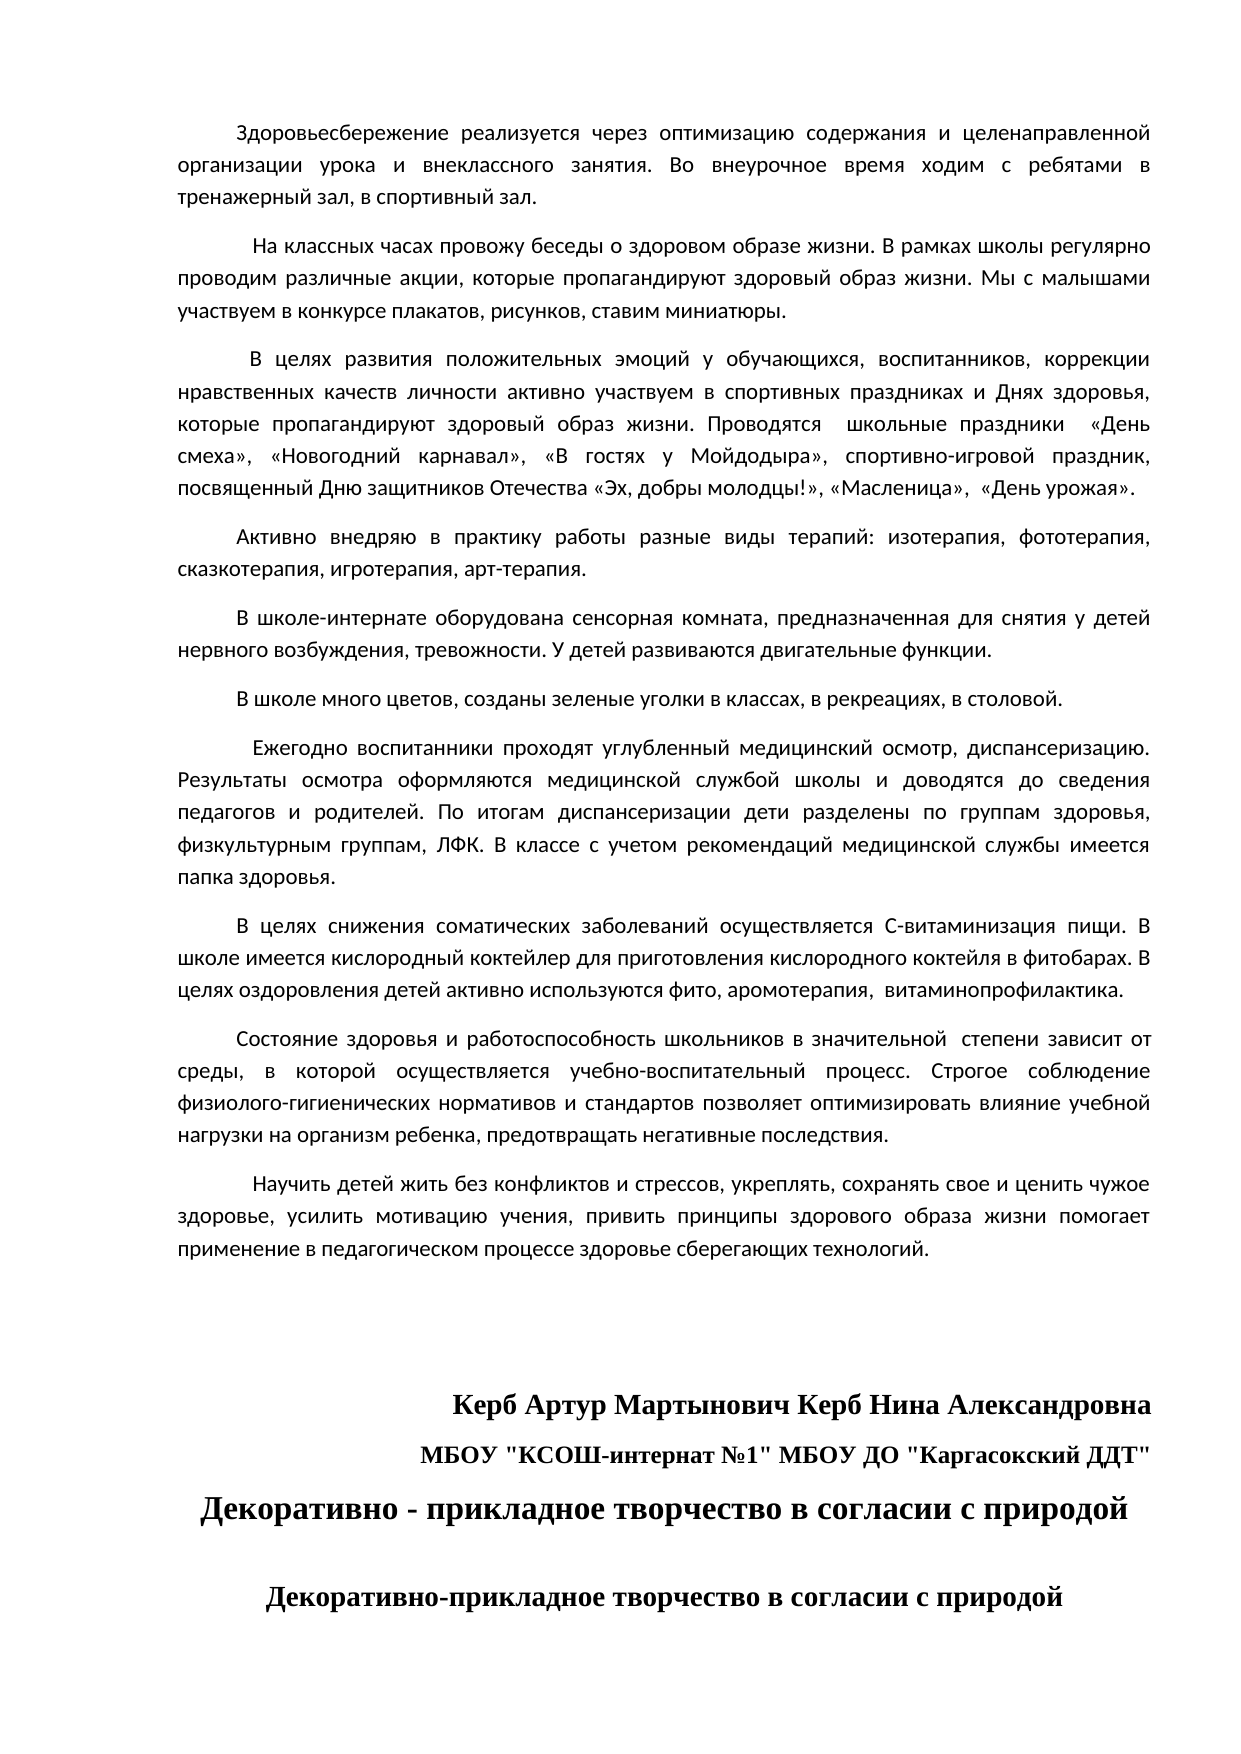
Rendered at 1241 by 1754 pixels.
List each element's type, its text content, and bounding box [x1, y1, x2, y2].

text Здоровьесбережение реализуется через оптимизацию содержания и целенаправленной организации урока и внеклассного занятия. Во внеурочное время ходим с ребятами в тренажерный зал, в спортивный зал. [177, 118, 1152, 211]
text Состояние здоровья и работоспособность школьников в значительной степени зависит от среды, в которой осуществляется учебно-воспитательный процесс. Строгое соблюдение физиолого-гигиенических нормативов и стандартов позволяет оптимизировать влияние учебной нагрузки на организм ребенка, предотвращать негативные последствия. [177, 1024, 1152, 1148]
text Ежегодно воспитанники проходят углубленный медицинский осмотр, диспансеризацию. Результаты осмотра оформляются медицинской службой школы и доводятся до сведения педагогов и родителей. По итогам диспансеризации дети разделены по группам здоровья, физкультурным группам, ЛФК. В классе с учетом рекомендаций медицинской службы имеется папка здоровья. [177, 733, 1152, 890]
text Декоративно-прикладное творчество в согласии с природой [177, 1579, 1152, 1613]
text Научить детей жить без конфликтов и стрессов, укреплять, сохранять свое и ценить чужое здоровье, усилить мотивацию учения, привить принципы здорового образа жизни помогает применение в педагогическом процессе здоровье сберегающих технологий. [177, 1169, 1152, 1262]
text Керб Артур Мартынович Керб Нина Александровна [177, 1387, 1152, 1421]
text В школе много цветов, созданы зеленые уголки в классах, в рекреациях, в столовой. [177, 684, 1152, 712]
text МБОУ "КСОШ-интернат №1" МБОУ ДО "Каргасокский ДДТ" [177, 1440, 1152, 1469]
text В школе-интернате оборудована сенсорная комната, предназначенная для снятия у детей нервного возбуждения, тревожности. У детей развиваются двигательные функции. [177, 603, 1152, 663]
text Активно внедряю в практику работы разные виды терапий: изотерапия, фототерапия, сказкотерапия, игротерапия, арт-терапия. [177, 522, 1152, 582]
text На классных часах провожу беседы о здоровом образе жизни. В рамках школы регулярно проводим различные акции, которые пропагандируют здоровый образ жизни. Мы с малышами участвуем в конкурсе плакатов, рисунков, ставим миниатюры. [177, 231, 1152, 324]
text Декоративно - прикладное творчество в согласии с природой [177, 1488, 1152, 1526]
text В целях снижения соматических заболеваний осуществляется С-витаминизация пищи. В школе имеется кислородный коктейлер для приготовления кислородного коктейля в фитобарах. В целях оздоровления детей активно используются фито, аромотерапия, витаминопрофилактика. [177, 911, 1152, 1003]
text В целях развития положительных эмоций у обучающихся, воспитанников, коррекции нравственных качеств личности активно участвуем в спортивных праздниках и Днях здоровья, которые пропагандируют здоровый образ жизни. Проводятся школьные праздники «День смеха», «Новогодний карнавал», «В гостях у Мойдодыра», спортивно-игровой праздник, посвященный Дню защитников Отечества «Эх, добры молодцы!», «Масленица», «День урожая». [177, 344, 1152, 501]
